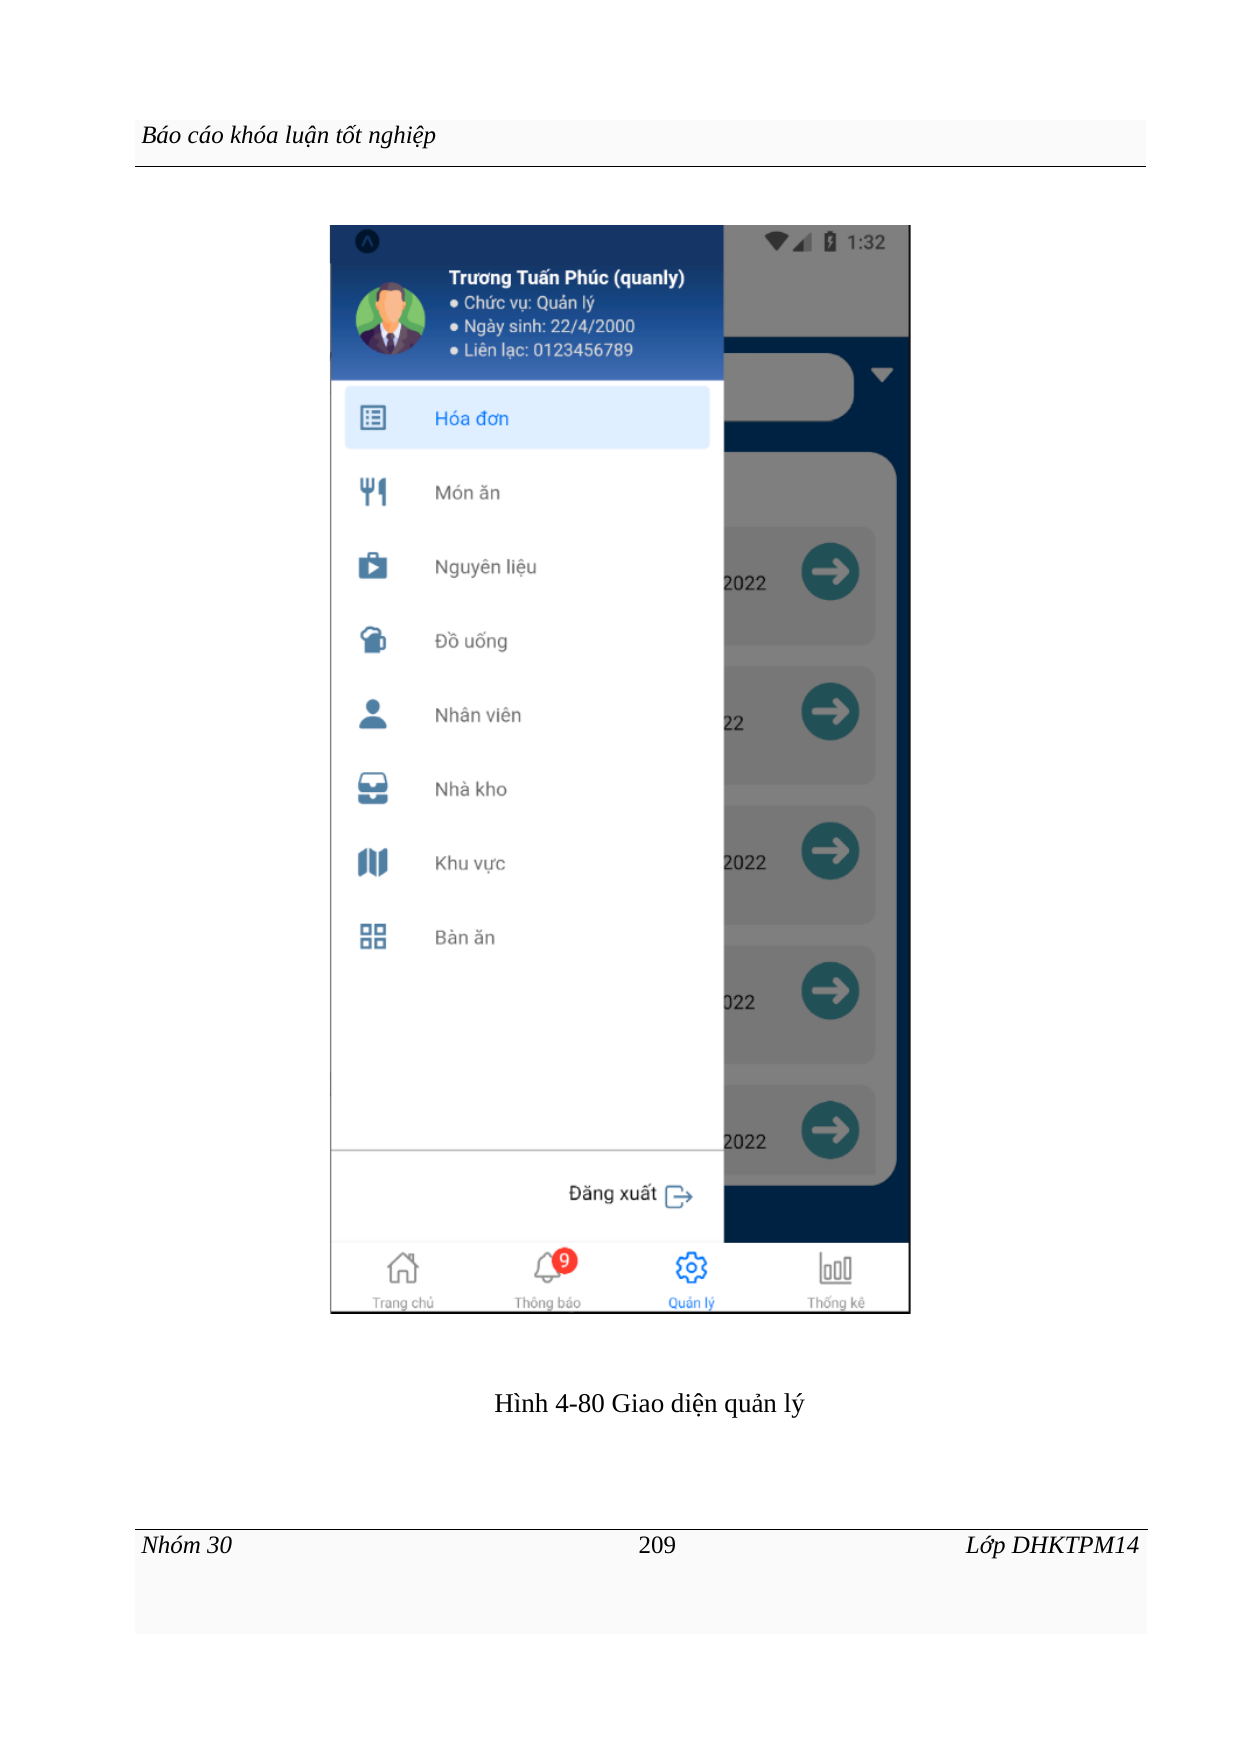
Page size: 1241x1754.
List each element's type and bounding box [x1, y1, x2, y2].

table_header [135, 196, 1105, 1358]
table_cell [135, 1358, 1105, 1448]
picture [329, 225, 911, 1314]
